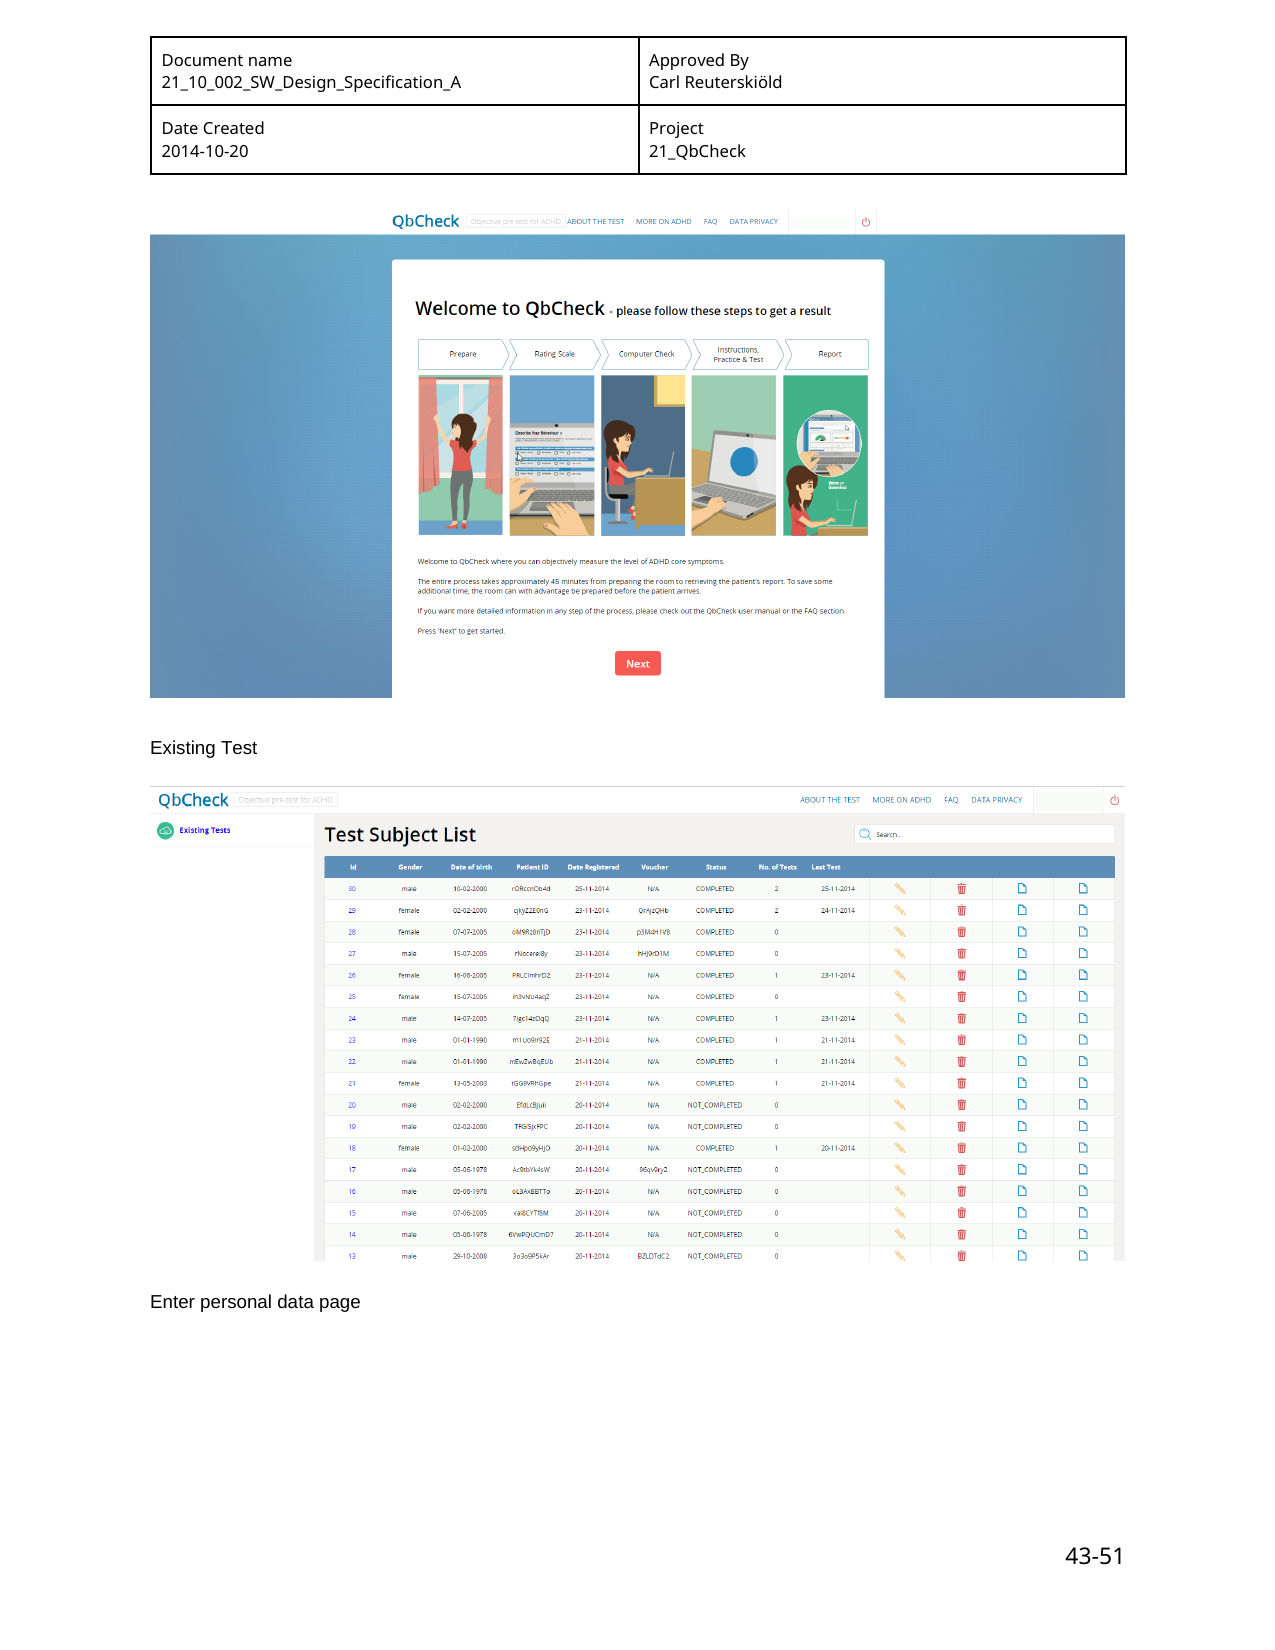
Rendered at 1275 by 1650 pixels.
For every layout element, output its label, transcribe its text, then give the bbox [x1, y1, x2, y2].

picture [150, 209, 1125, 698]
picture [150, 786, 1125, 1261]
text Existing Test [150, 736, 1125, 758]
text Enter personal data page [150, 1291, 1125, 1312]
